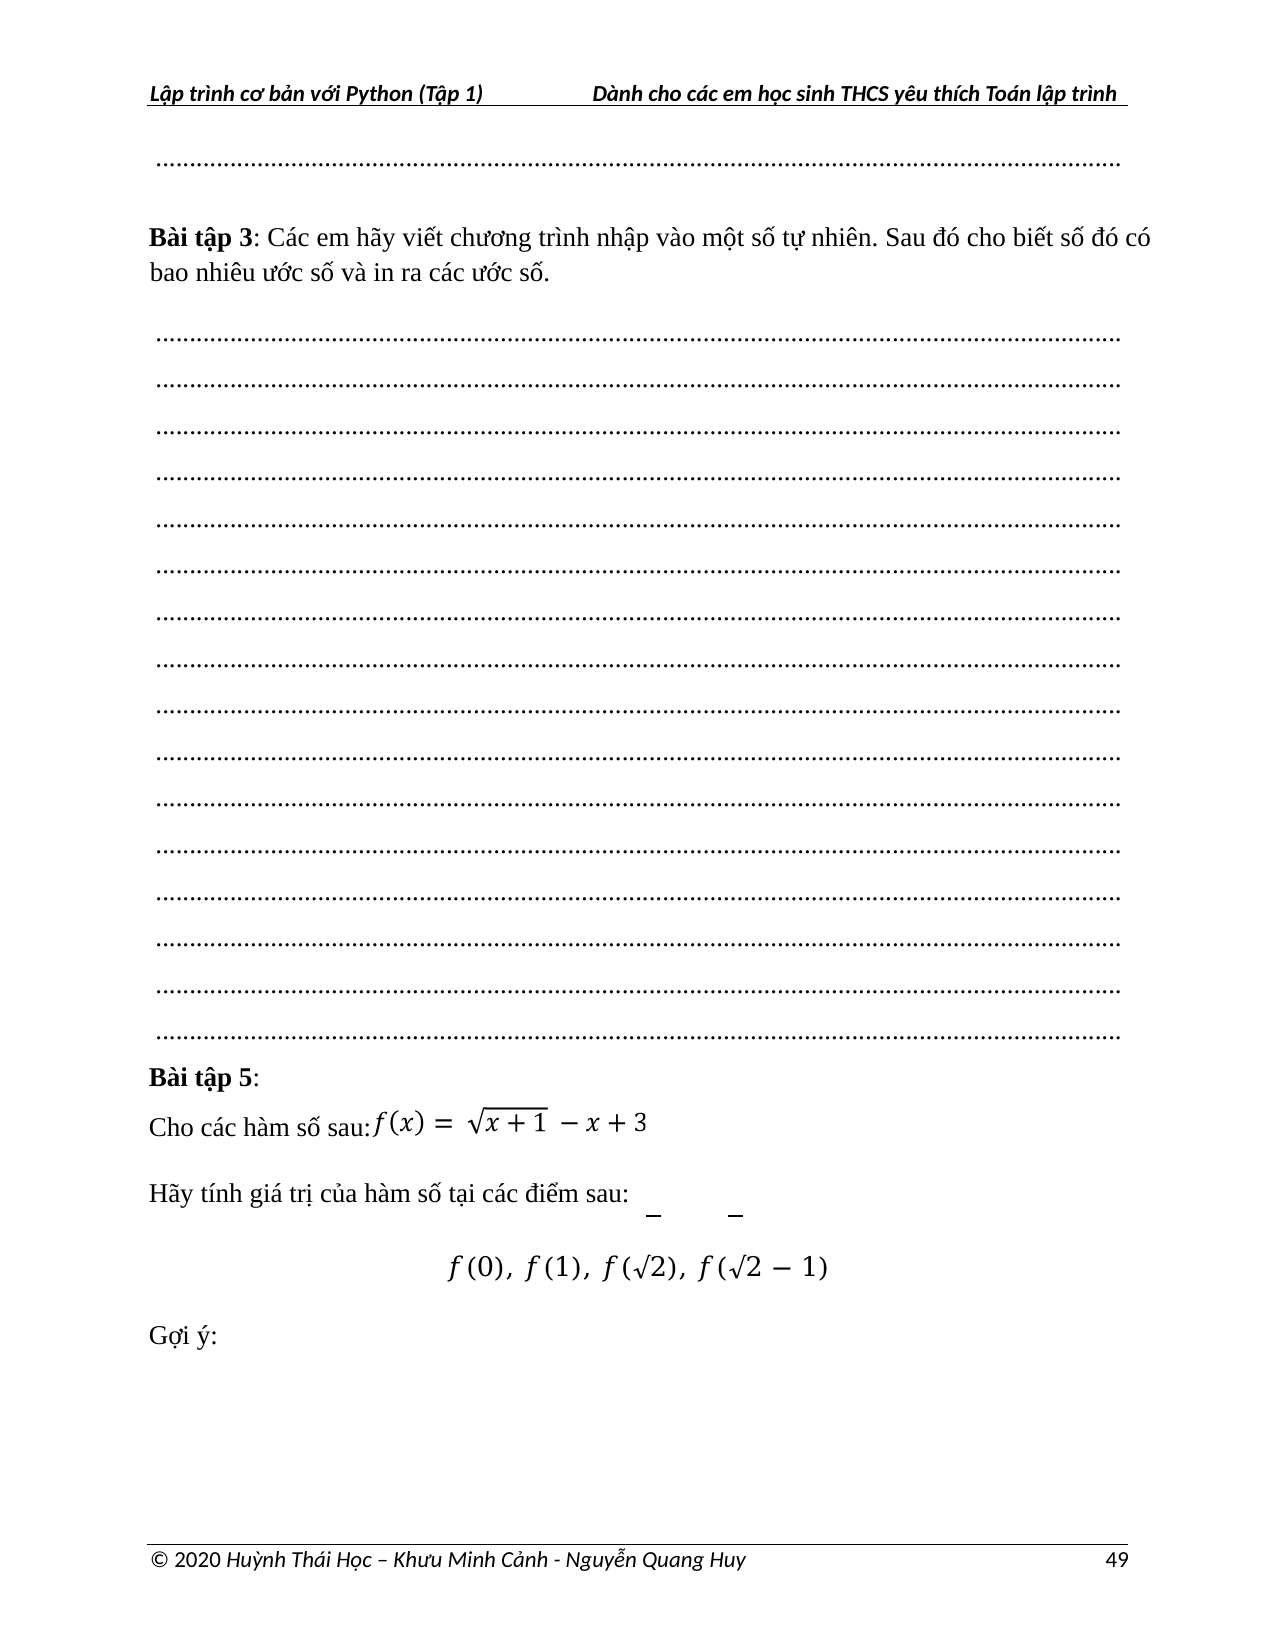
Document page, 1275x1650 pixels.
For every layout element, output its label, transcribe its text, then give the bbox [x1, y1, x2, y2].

text ............................................................................................................................................... [148, 968, 1153, 999]
picture [371, 1106, 646, 1137]
text ............................................................................................................................................... [148, 316, 1153, 347]
text ............................................................................................................................................... [148, 735, 1153, 766]
text ............................................................................................................................................... [148, 781, 1153, 813]
text Cho các hàm số sau: [148, 1107, 1153, 1143]
text Bài tập 3: Các em hãy viết chương trình nhập vào một số tự nhiên. Sau đó cho biết số đó có bao nhiêu ước số và in ra các ước số. [148, 221, 1153, 287]
text ............................................................................................................................................... [148, 362, 1153, 393]
text ............................................................................................................................................... [148, 456, 1153, 487]
text ............................................................................................................................................... [148, 642, 1153, 673]
text Hãy tính giá trị của hàm số tại các điểm sau: [148, 1177, 1153, 1208]
text Bài tập 5: [148, 1061, 626, 1092]
text ............................................................................................................................................... [148, 921, 1153, 952]
text ............................................................................................................................................... [148, 688, 1153, 719]
text 𝑓(0), 𝑓(1), 𝑓(√2), 𝑓(√2 − 1) [150, 1250, 1125, 1282]
text ............................................................................................................................................... [148, 409, 1153, 440]
text ............................................................................................................................................... [148, 549, 1153, 580]
text ............................................................................................................................................... [148, 1014, 1153, 1045]
text ............................................................................................................................................... [148, 595, 1153, 626]
text ............................................................................................................................................... [148, 502, 1153, 533]
text ............................................................................................................................................... [148, 828, 1153, 859]
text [148, 141, 1153, 172]
text Gợi ý: [148, 1319, 1153, 1350]
text ............................................................................................................................................... [148, 874, 1153, 906]
